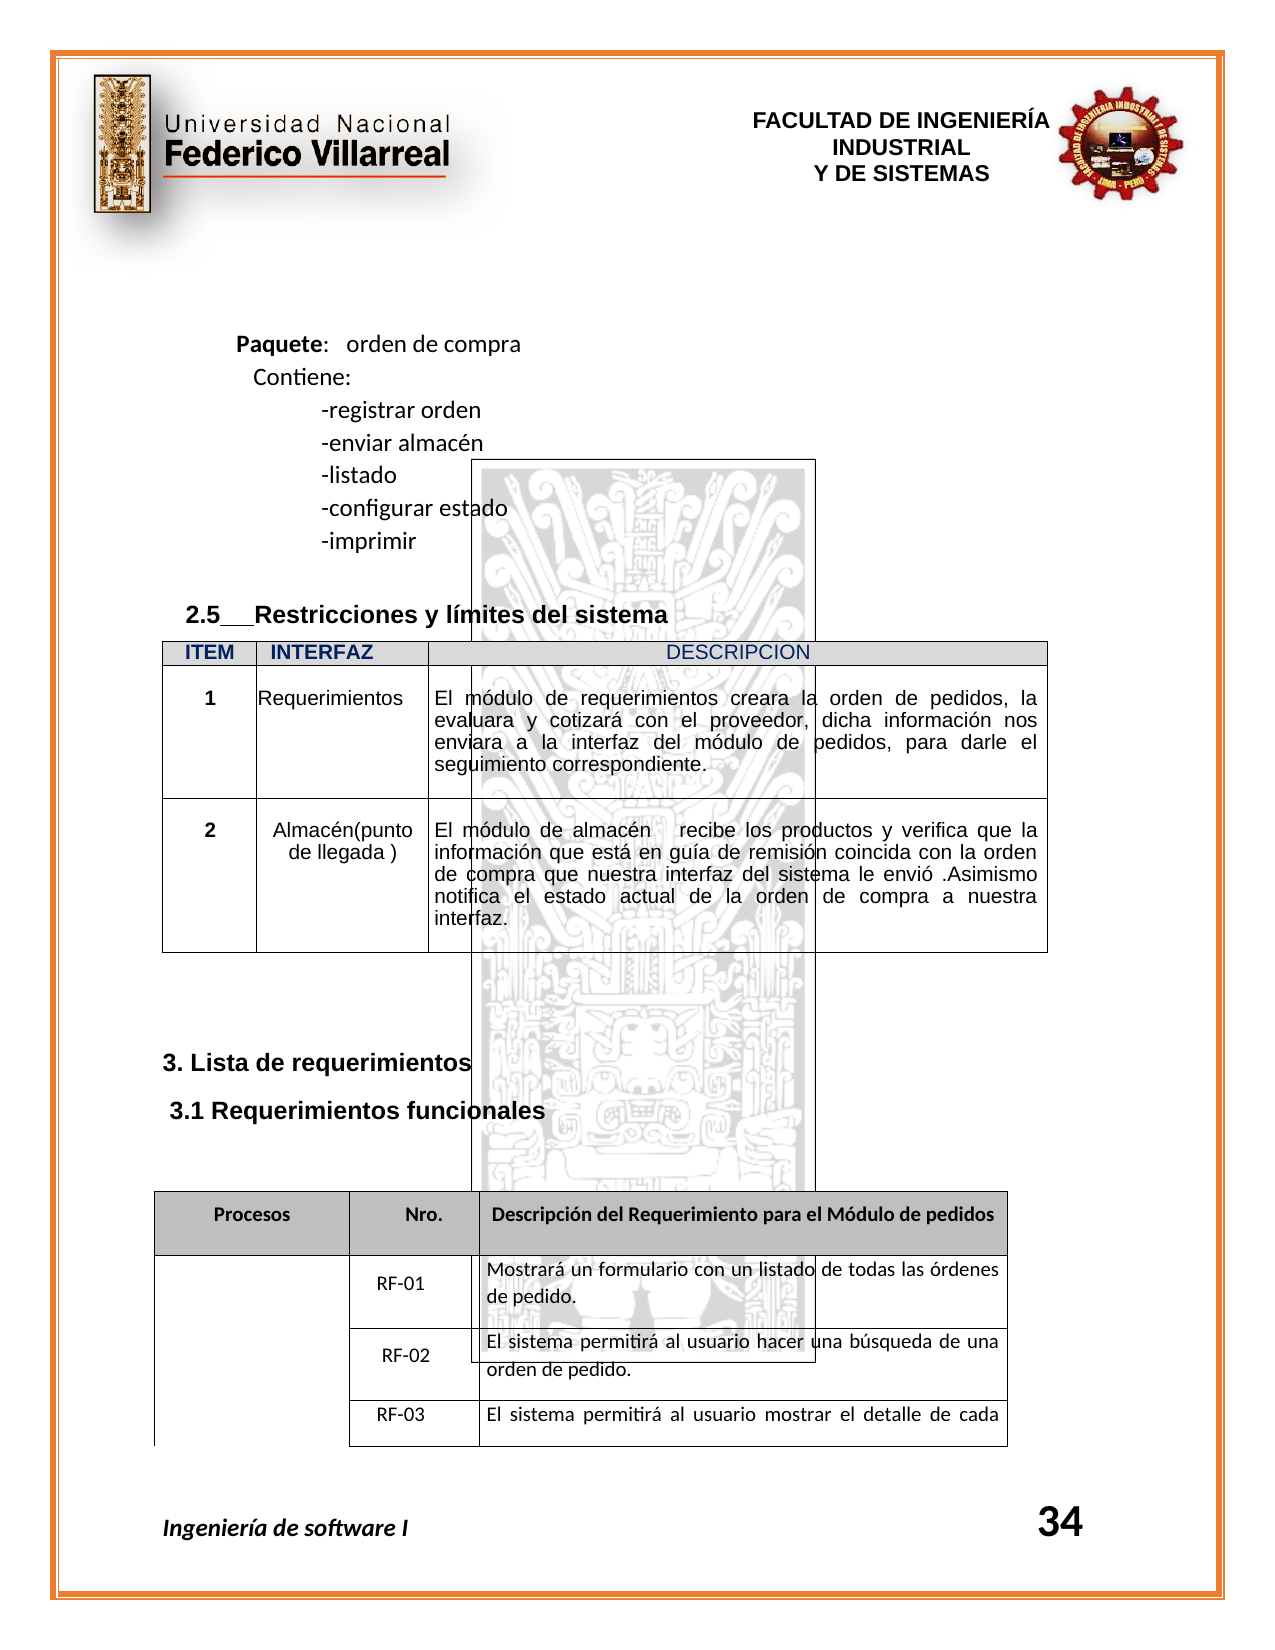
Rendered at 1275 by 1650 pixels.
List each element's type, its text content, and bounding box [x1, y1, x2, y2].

text 2.5 Restricciones y límites del sistema [185, 600, 1063, 628]
table_cell El sistema permitirá al usuario mostrar el detalle de cada orden de pedido. [480, 1401, 1007, 1446]
text -imprimir [310, 525, 1063, 556]
table_cell El módulo de requerimientos creara la orden de pedidos, la evaluara y cotizará con el proveedor, dicha información nos enviara a la interfaz del módulo de pedidos, para darle el seguimiento correspondiente. [429, 666, 1047, 797]
table_header ITEM [163, 642, 256, 665]
table_cell El módulo de almacén recibe los productos y verifica que la información que está en guía de remisión coincida con la orden de compra que nuestra interfaz del sistema le envió .Asimismo notifica el estado actual de la orden de compra a nuestra interfaz. [429, 799, 1047, 952]
table_cell RF-02 [369, 1329, 479, 1400]
table_header DESCRIPCION [429, 642, 1047, 665]
table_cell El sistema permitirá al usuario hacer una búsqueda de una orden de pedido. [480, 1329, 1007, 1400]
table_cell [350, 1401, 369, 1446]
text 3. Lista de requerimientos [162, 1048, 1063, 1077]
table_header [350, 1192, 369, 1255]
text Contiene: [236, 361, 1063, 391]
table_cell [350, 1256, 369, 1328]
text -configurar estado [310, 492, 1063, 523]
table_cell [350, 1329, 369, 1400]
text 3.1 Requerimientos funcionales [162, 1096, 1063, 1124]
table_cell Almacén(punto de llegada ) [257, 799, 428, 952]
table_cell Requerimientos [257, 666, 428, 797]
text -registrar orden [310, 394, 1063, 424]
table_header Procesos [155, 1192, 349, 1255]
picture [93, 74, 449, 213]
table_header INTERFAZ [257, 642, 428, 665]
text Paquete: orden de compra [236, 328, 1063, 358]
table_cell RF-03 [369, 1401, 479, 1446]
table_cell 1 [163, 666, 256, 797]
text -enviar almacén [310, 427, 1063, 457]
table_cell 2 [163, 799, 256, 952]
table_header Descripción del Requerimiento para el Módulo de pedidos [480, 1192, 1007, 1255]
table_cell [155, 1256, 349, 1446]
table_header Nro. [369, 1192, 479, 1255]
table_cell RF-01 [369, 1256, 479, 1328]
text -listado [310, 459, 1063, 490]
table_cell Mostrará un formulario con un listado de todas las órdenes de pedido. [480, 1256, 1007, 1328]
picture [1057, 83, 1186, 204]
